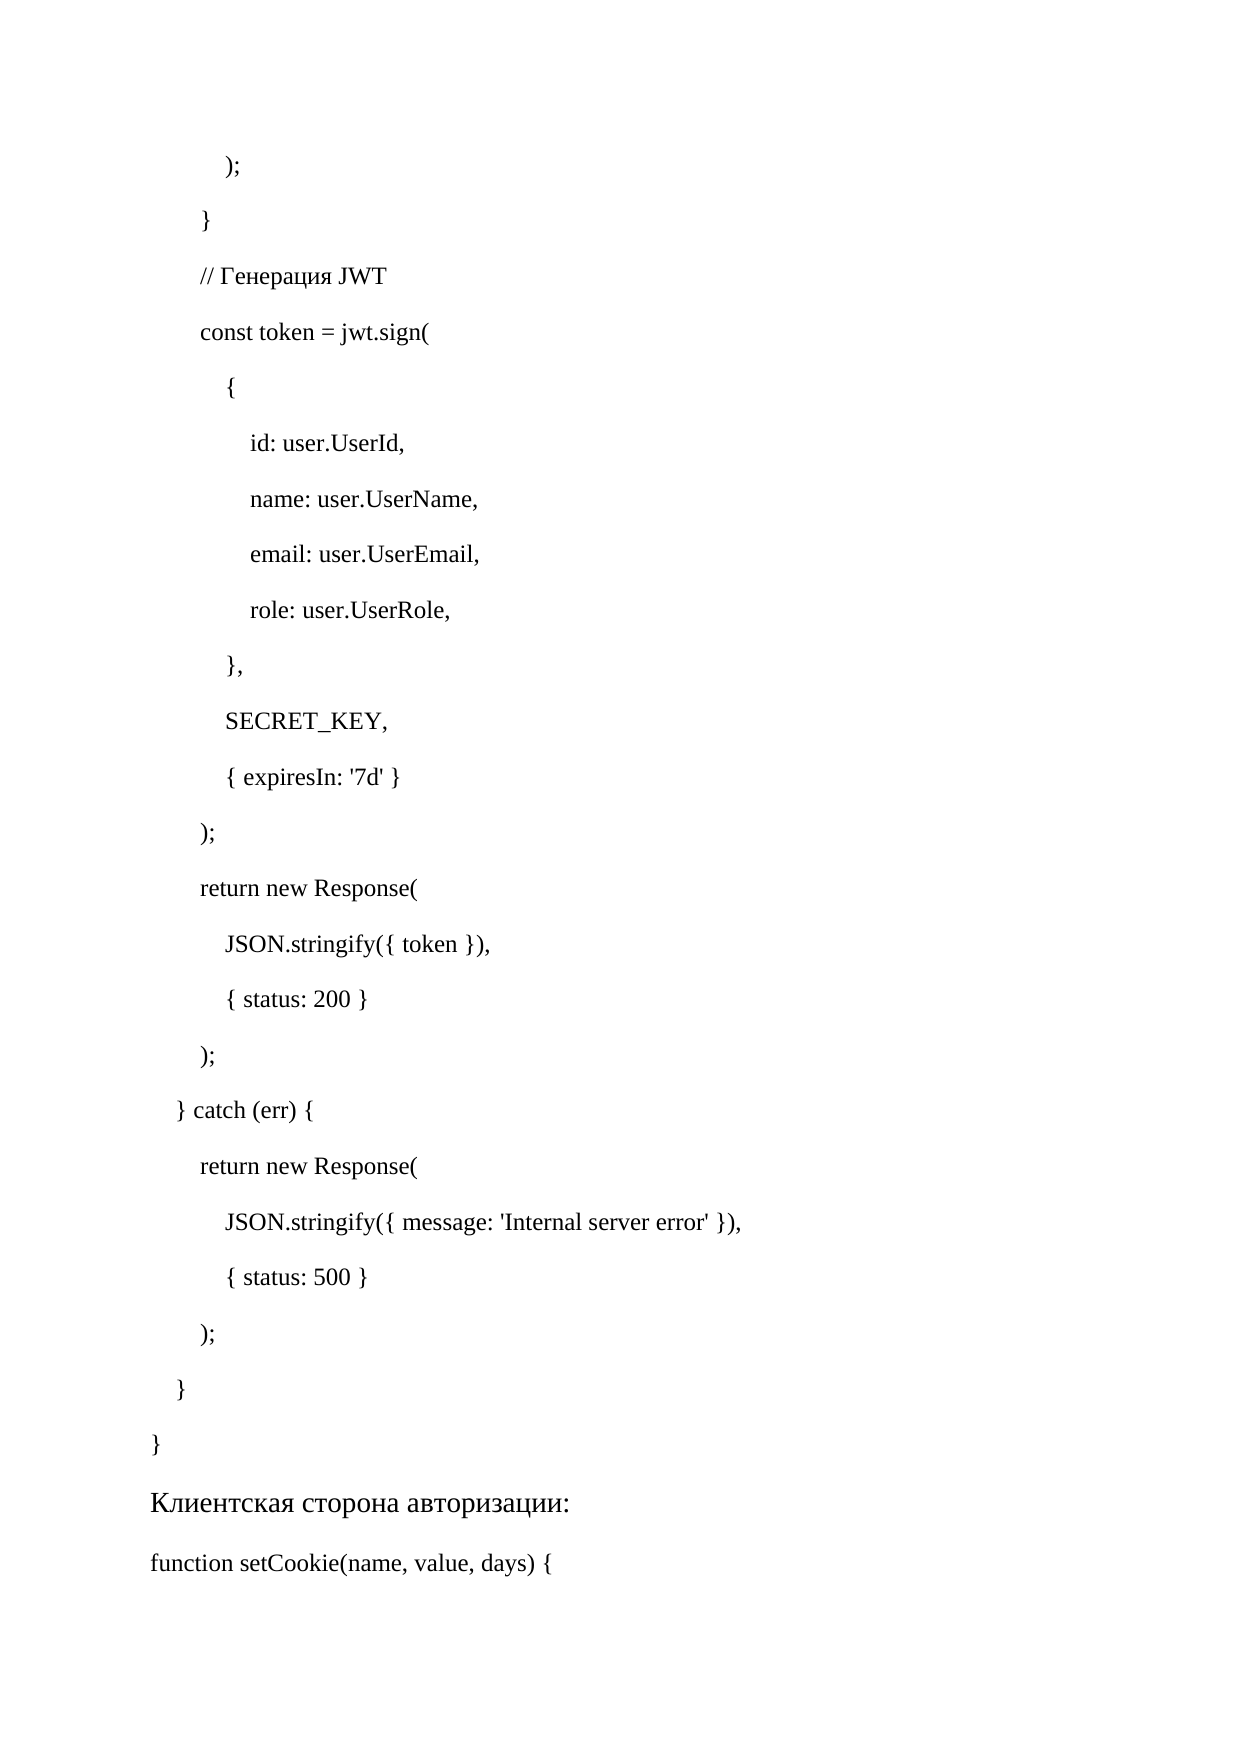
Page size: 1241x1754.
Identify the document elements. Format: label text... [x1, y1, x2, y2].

text // Генерация JWT [150, 261, 1090, 290]
text ); [150, 150, 1090, 179]
text function setCookie(name, value, days) { [150, 1548, 1090, 1577]
text email: user.UserEmail, [150, 539, 1090, 568]
text } [150, 1429, 1090, 1458]
text } [150, 206, 1090, 234]
text return new Response( [150, 1151, 1090, 1180]
text { status: 500 } [150, 1262, 1090, 1291]
text Клиентская сторона авторизации: [150, 1485, 1090, 1518]
text SECRET_KEY, [150, 706, 1090, 735]
text { expiresIn: '7d' } [150, 762, 1090, 791]
text ); [150, 1318, 1090, 1347]
text id: user.UserId, [150, 428, 1090, 457]
text name: user.UserName, [150, 484, 1090, 512]
text } [150, 1374, 1090, 1402]
text { [150, 372, 1090, 401]
text const token = jwt.sign( [150, 317, 1090, 346]
text role: user.UserRole, [150, 595, 1090, 624]
text JSON.stringify({ token }), [150, 929, 1090, 957]
text { status: 200 } [150, 984, 1090, 1013]
text ); [150, 1040, 1090, 1069]
text return new Response( [150, 873, 1090, 902]
text JSON.stringify({ message: 'Internal server error' }), [150, 1207, 1090, 1236]
text } catch (err) { [150, 1096, 1090, 1124]
text }, [150, 651, 1090, 679]
text ); [150, 817, 1090, 846]
